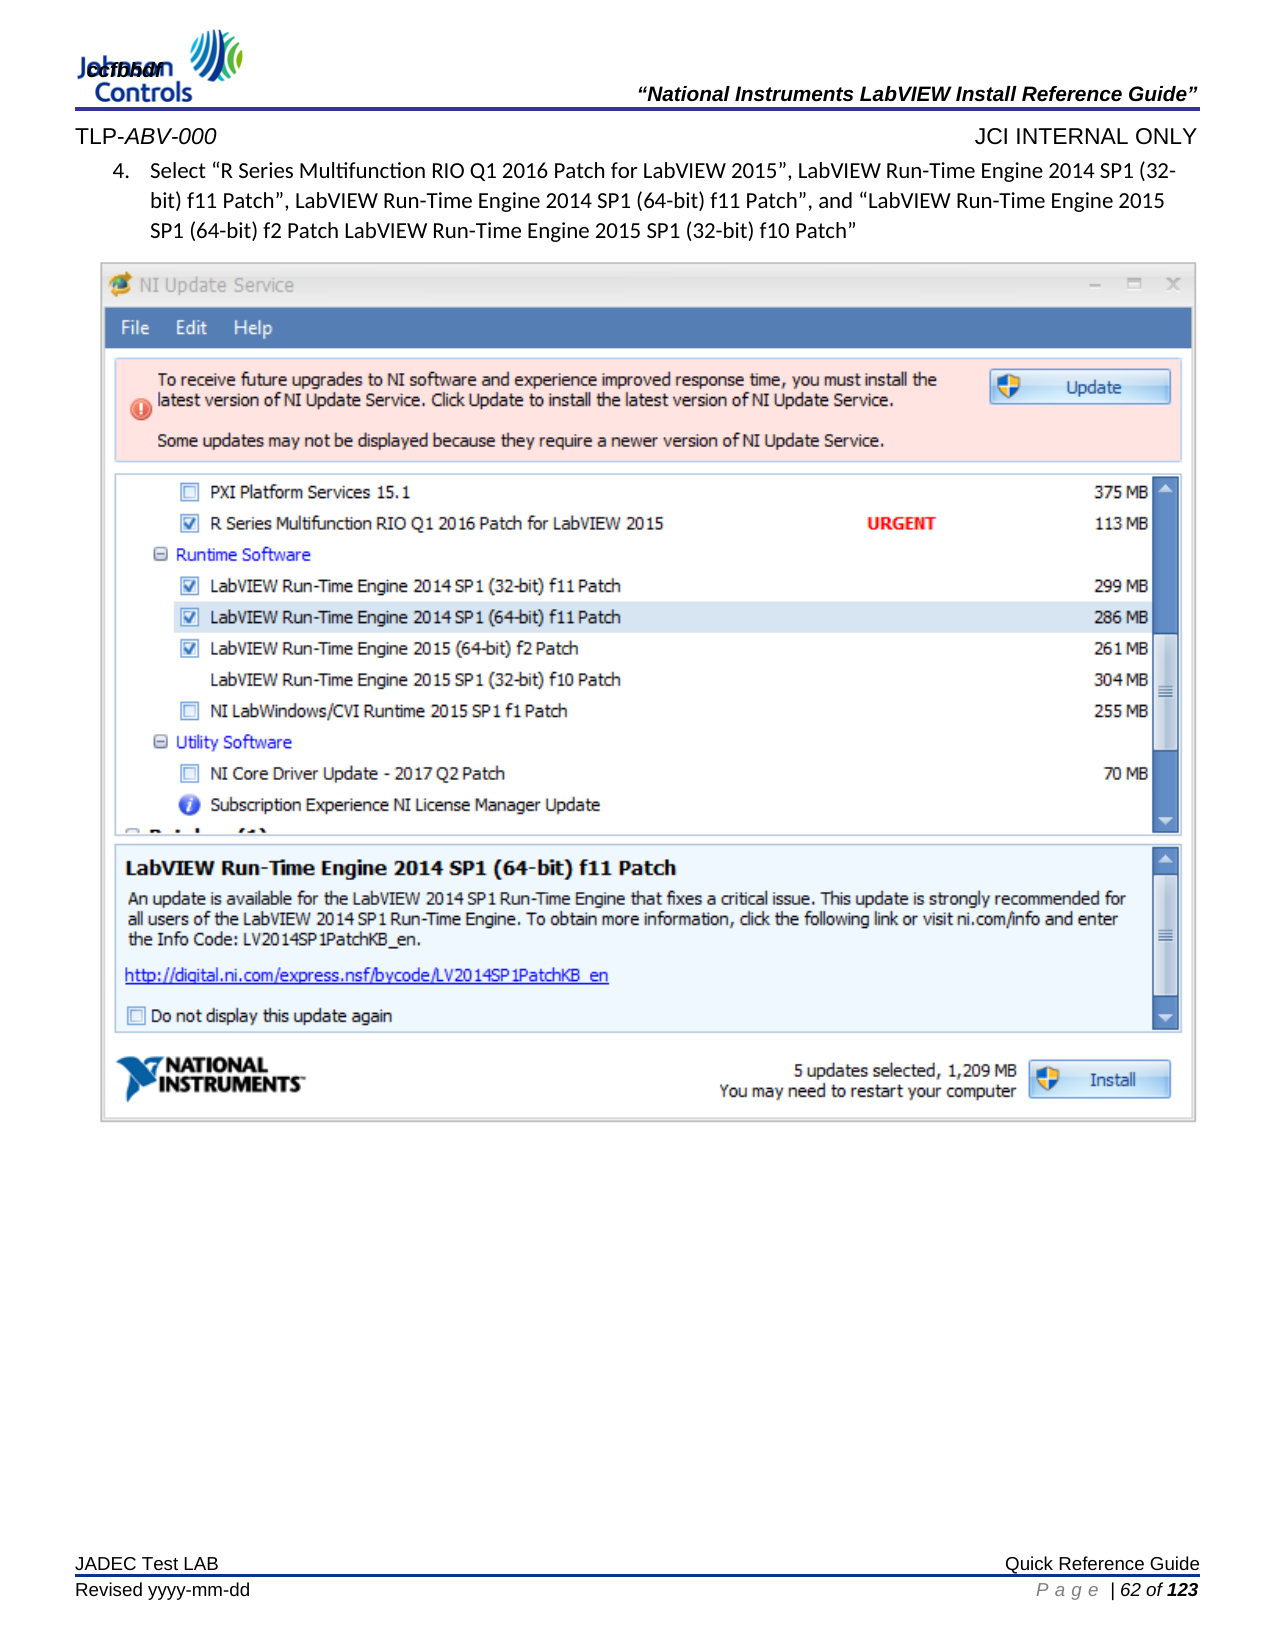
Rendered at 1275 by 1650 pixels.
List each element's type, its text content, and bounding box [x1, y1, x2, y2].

list Select “R Series Multifunction RIO Q1 2016 Patch for LabVIEW 2015”, LabVIEW Run-Time Engine 2014 SP1 (32-bit) f11 Patch”, LabVIEW Run-Time Engine 2014 SP1 (64-bit) f11 Patch”, and “LabVIEW Run-Time Engine 2015 SP1 (64-bit) f2 Patch LabVIEW Run-Time Engine 2015 SP1 (32-bit) f10 Patch” [112, 156, 1200, 244]
picture [96, 261, 1200, 1127]
picture [76, 26, 246, 105]
